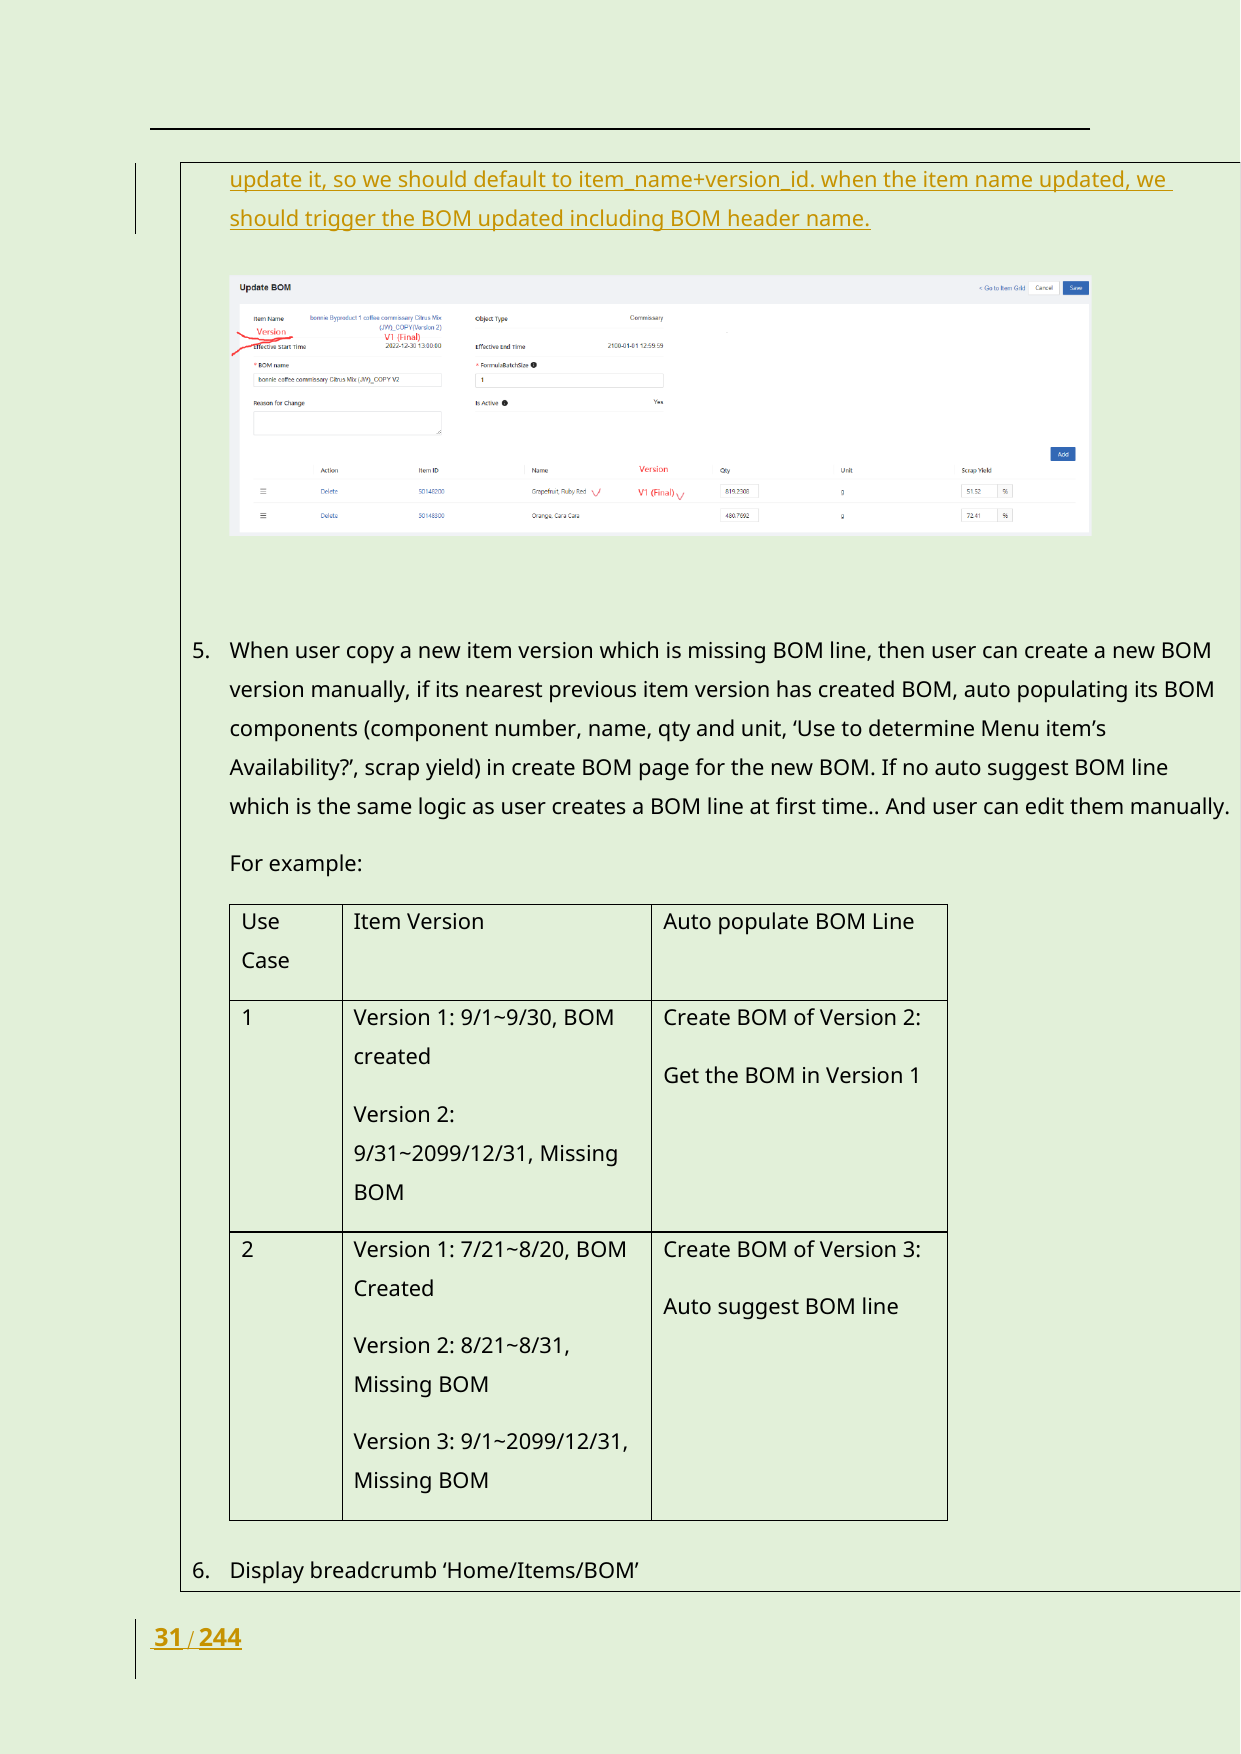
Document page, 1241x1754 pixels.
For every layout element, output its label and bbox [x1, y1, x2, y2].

table_cell [181, 163, 1240, 1591]
picture [229, 275, 1092, 536]
